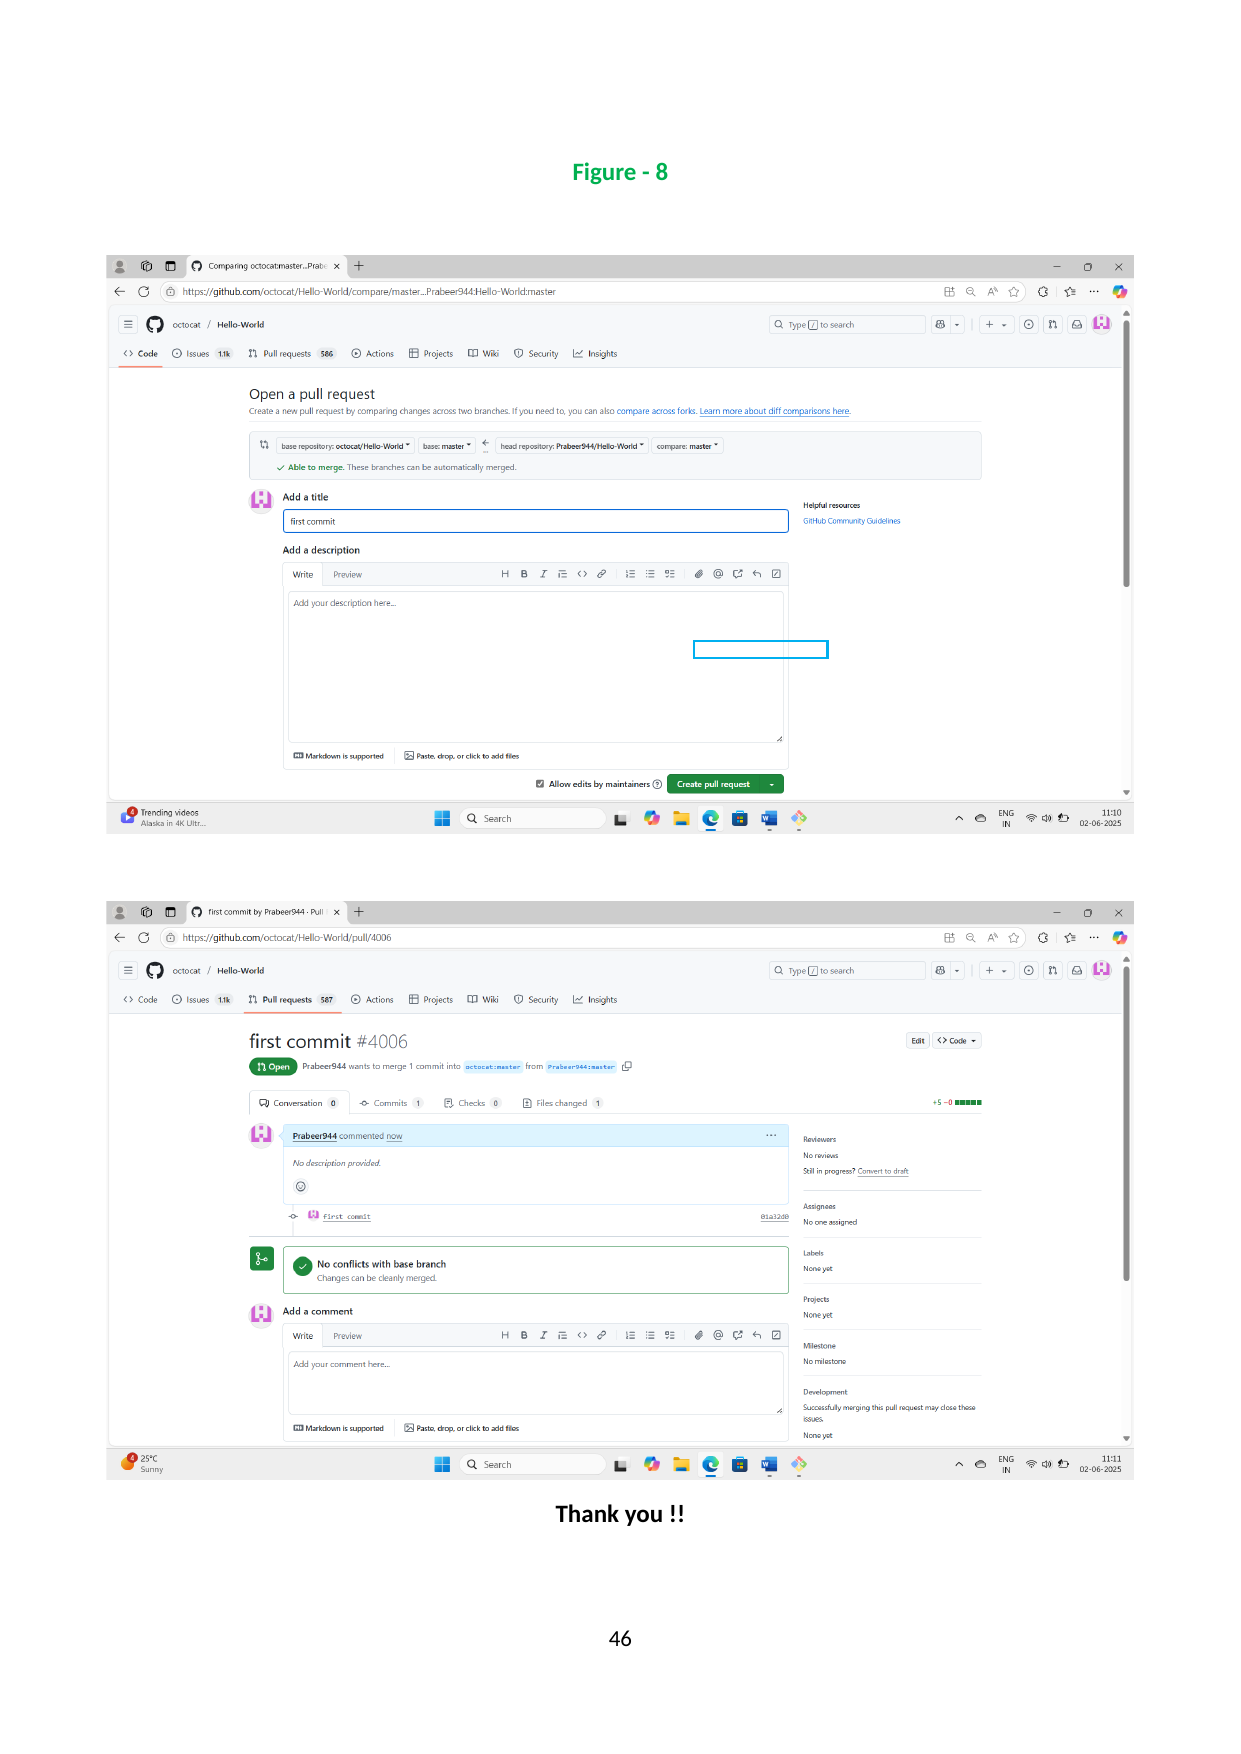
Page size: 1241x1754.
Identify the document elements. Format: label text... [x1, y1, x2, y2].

text Figure - 8 [106, 156, 1134, 186]
picture [106, 901, 1134, 1480]
picture [106, 255, 1134, 834]
text Thank you !! [106, 1498, 1134, 1529]
